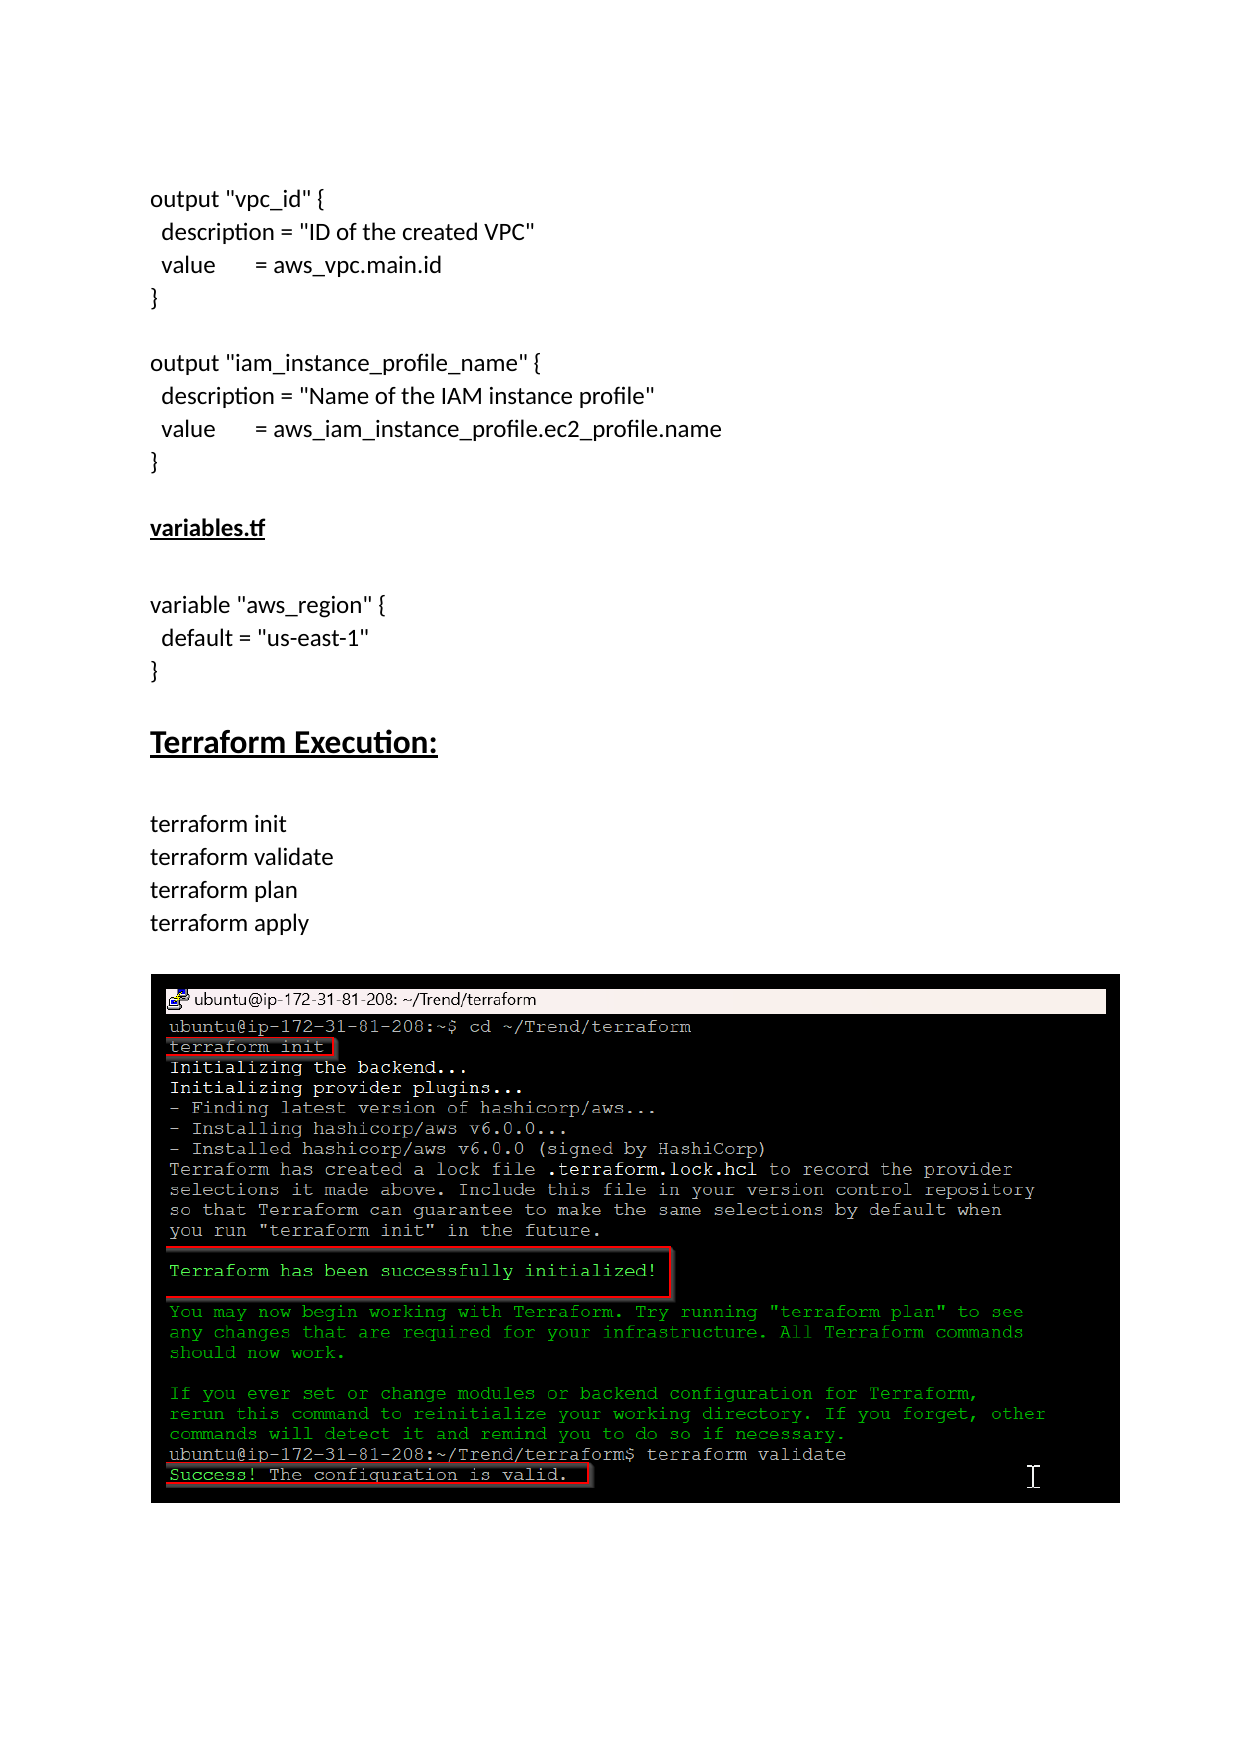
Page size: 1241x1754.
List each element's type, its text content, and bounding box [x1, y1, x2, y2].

text value = aws_vpc.main.id [150, 249, 1090, 279]
text terraform apply [150, 907, 1090, 938]
text default = "us-east-1" [150, 622, 1090, 652]
text value = aws_iam_instance_profile.ec2_profile.name [150, 413, 1090, 444]
text variables.tf [150, 512, 1090, 543]
picture [166, 989, 1106, 1488]
text description = "ID of the created VPC" [150, 216, 1090, 246]
text } [150, 446, 1090, 477]
text } [150, 655, 1090, 685]
text Terraform Execution: [150, 721, 1090, 761]
text output "vpc_id" { [150, 183, 1090, 213]
text } [150, 282, 1090, 312]
text terraform validate [150, 841, 1090, 872]
text description = "Name of the IAM instance profile" [150, 380, 1090, 411]
text output "iam_instance_profile_name" { [150, 347, 1090, 378]
text terraform init [150, 808, 1090, 839]
text terraform plan [150, 874, 1090, 905]
text variable "aws_region" { [150, 589, 1090, 619]
